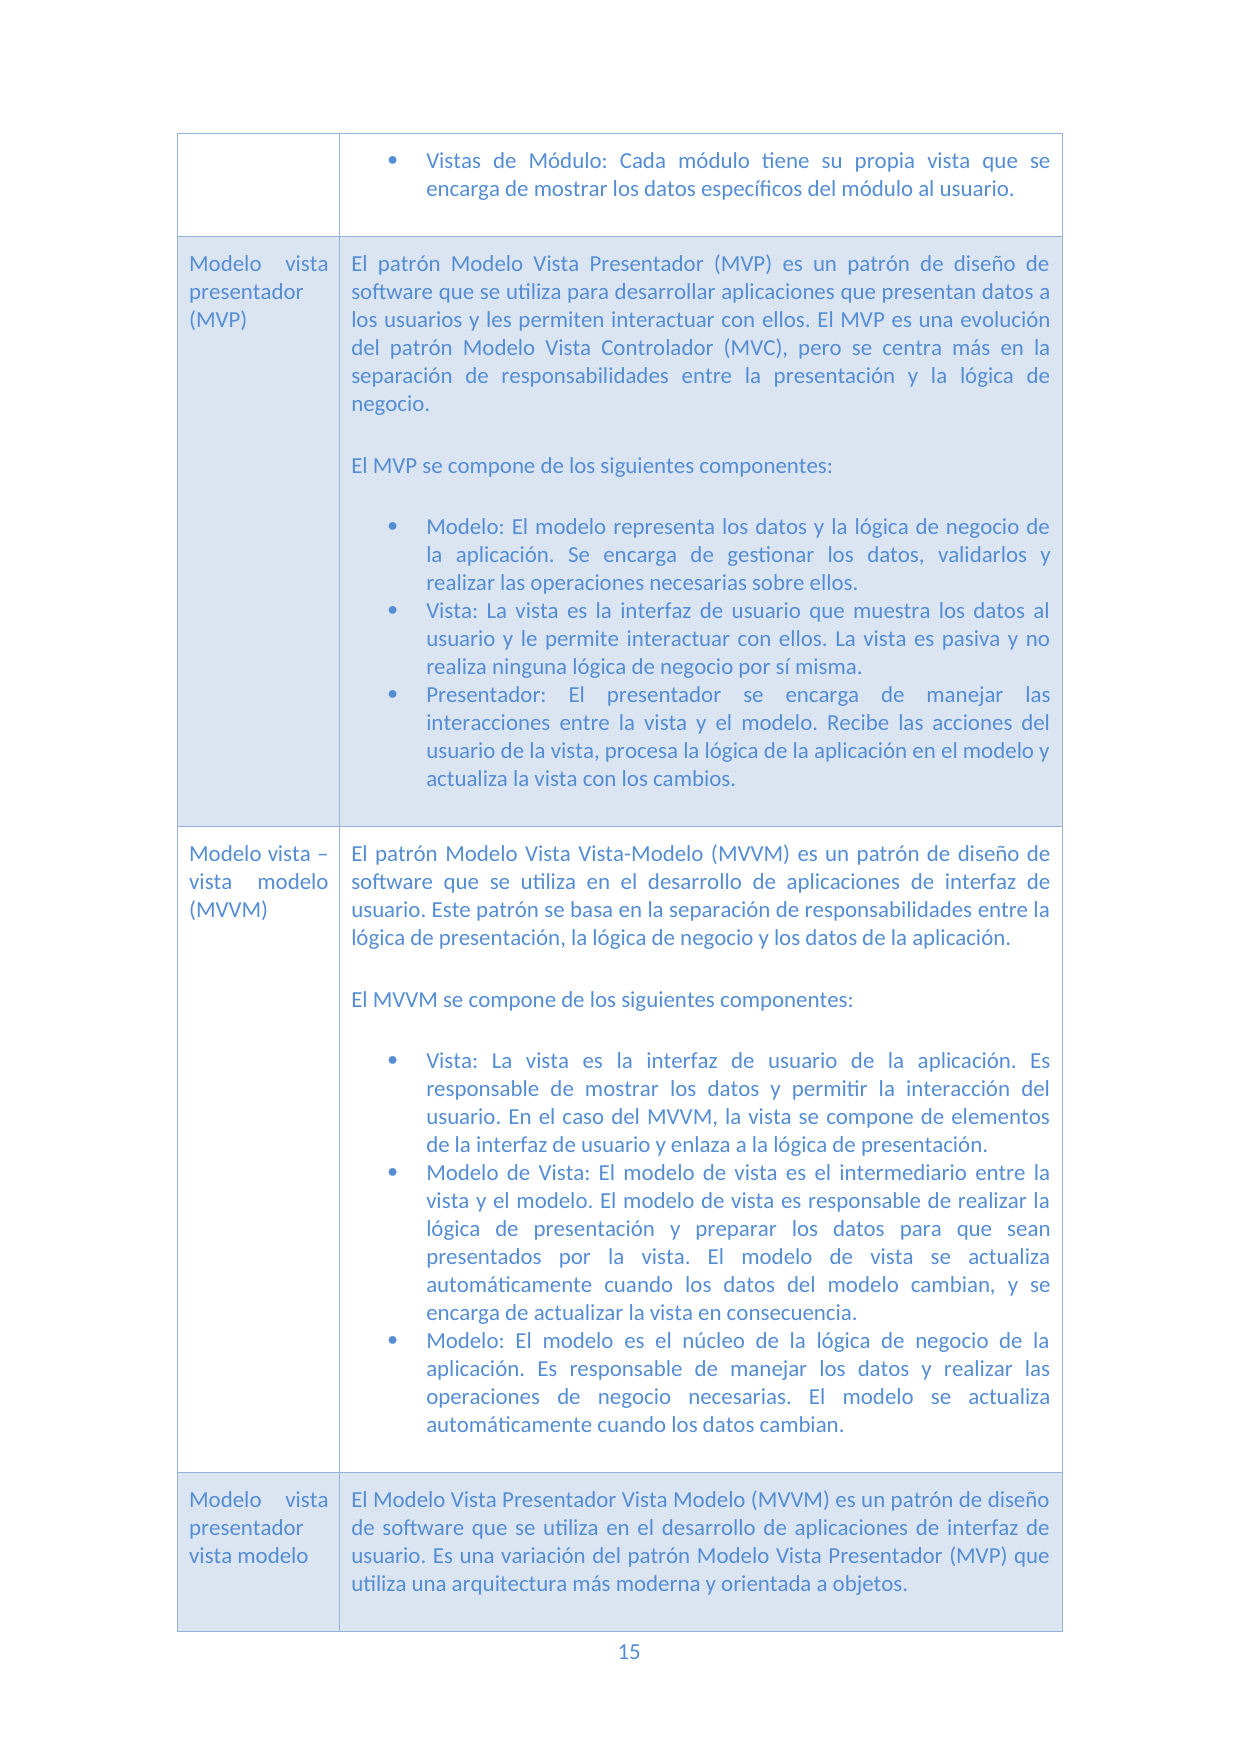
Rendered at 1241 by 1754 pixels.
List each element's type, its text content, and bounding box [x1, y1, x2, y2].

table_cell Modelo vista – vista modelo (MVVM) [178, 827, 339, 1472]
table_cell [340, 134, 1062, 236]
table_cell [178, 1473, 339, 1631]
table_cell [178, 134, 339, 236]
table_cell El patrón Modelo Vista Vista-Modelo (MVVM) es un patrón de diseño de software que se utiliza en el desarrollo de aplicaciones de interfaz de usuario. Este patrón se basa en la separación de responsabilidades entre la lógica de presentación, la lógica de negocio y los datos de la aplicación. El MVVM se compone de los siguientes componentes: Vista: La vista es la interfaz de usuario de la aplicación. Es responsable de mostrar los datos y permitir la interacción del usuario. En el caso del MVVM, la vista se compone de elementos de la interfaz de usuario y enlaza a la lógica de presentación. Modelo de Vista: El modelo de vista es el intermediario entre la vista y el modelo. El modelo de vista es responsable de realizar la lógica de presentación y preparar los datos para que sean presentados por la vista. El modelo de vista se actualiza automáticamente cuando los datos del modelo cambian, y se encarga de actualizar la vista en consecuencia. Modelo: El modelo es el núcleo de la lógica de negocio de la aplicación. Es responsable de manejar los datos y realizar las operaciones de negocio necesarias. El modelo se actualiza automáticamente cuando los datos cambian. [340, 827, 1062, 1472]
table_cell El patrón Modelo Vista Presentador (MVP) es un patrón de diseño de software que se utiliza para desarrollar aplicaciones que presentan datos a los usuarios y les permiten interactuar con ellos. El MVP es una evolución del patrón Modelo Vista Controlador (MVC), pero se centra más en la separación de responsabilidades entre la presentación y la lógica de negocio. El MVP se compone de los siguientes componentes: Modelo: El modelo representa los datos y la lógica de negocio de la aplicación. Se encarga de gestionar los datos, validarlos y realizar las operaciones necesarias sobre ellos. Vista: La vista es la interfaz de usuario que muestra los datos al usuario y le permite interactuar con ellos. La vista es pasiva y no realiza ninguna lógica de negocio por sí misma. Presentador: El presentador se encarga de manejar las interacciones entre la vista y el modelo. Recibe las acciones del usuario de la vista, procesa la lógica de la aplicación en el modelo y actualiza la vista con los cambios. [340, 237, 1062, 826]
table_cell Modelo vista presentador (MVP) [178, 237, 339, 826]
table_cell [340, 1473, 1062, 1631]
